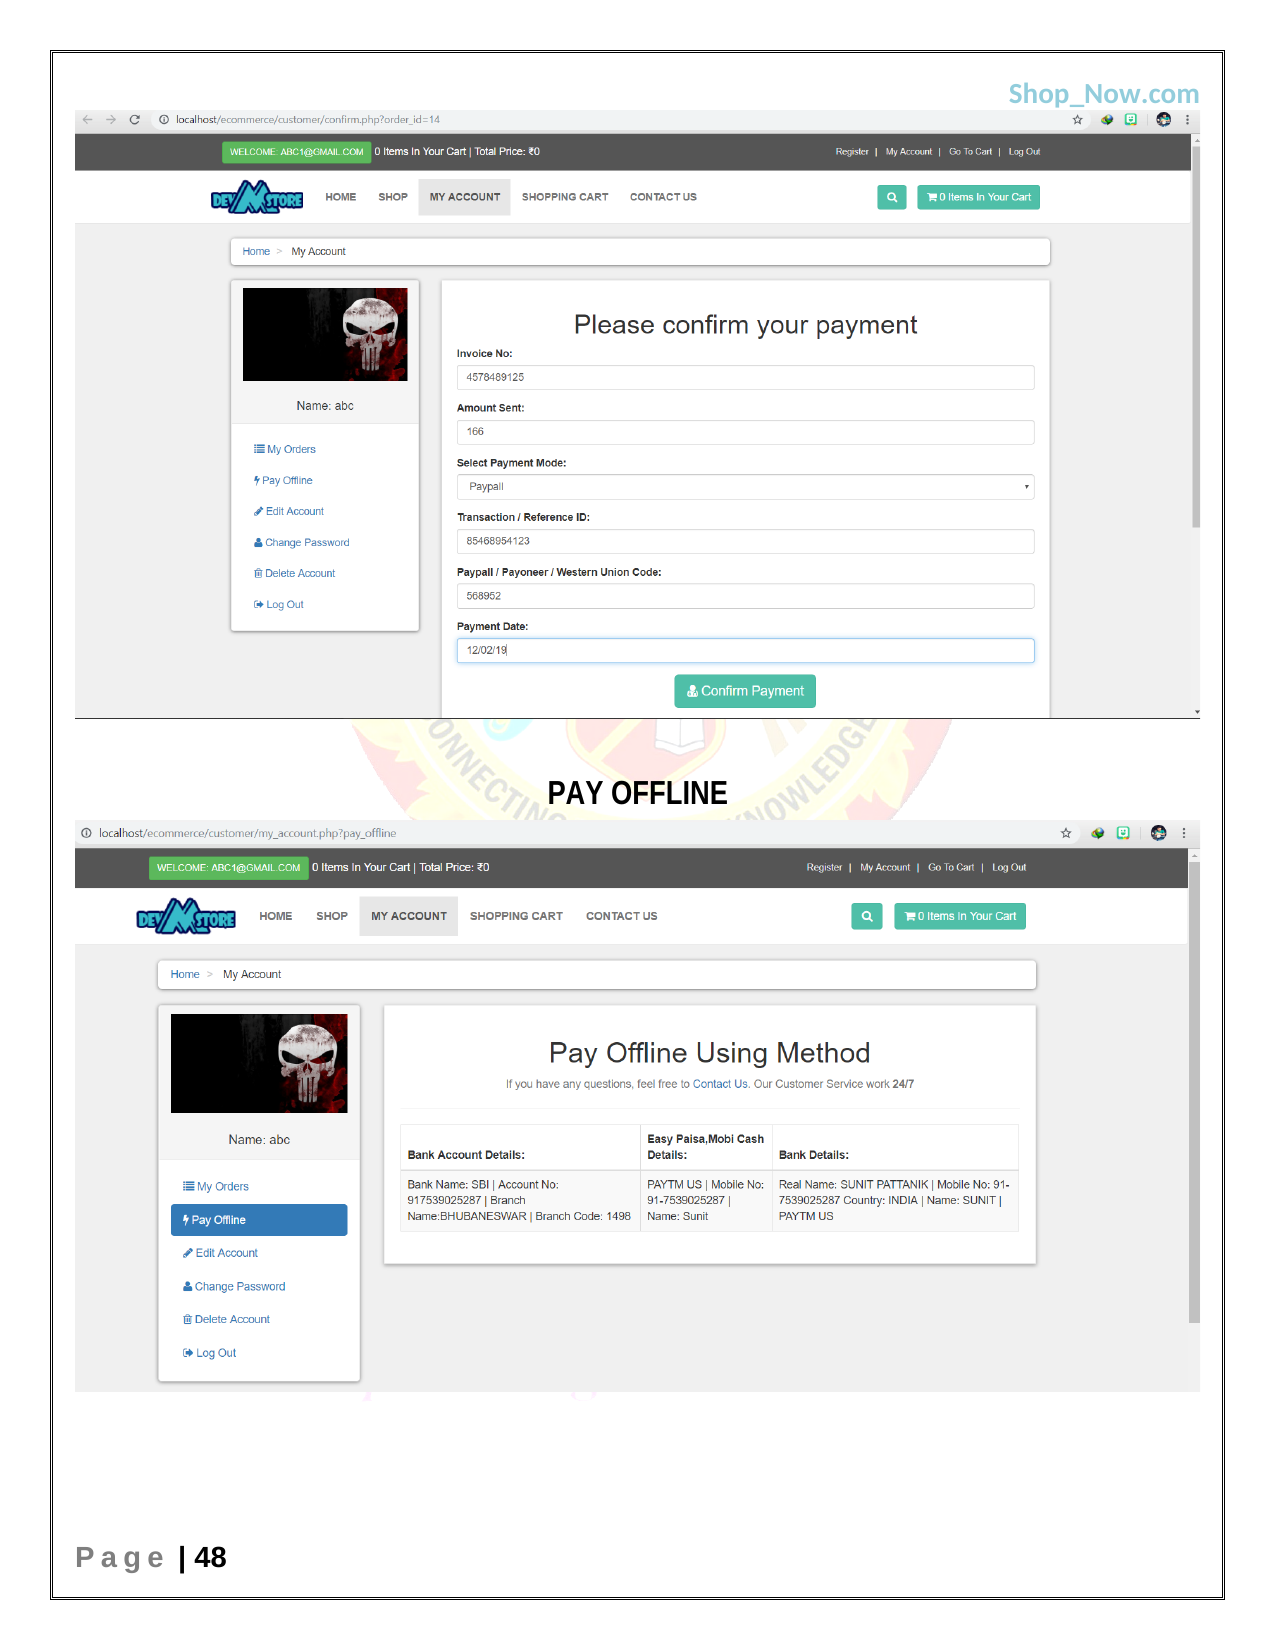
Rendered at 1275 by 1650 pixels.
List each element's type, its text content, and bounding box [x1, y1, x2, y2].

picture [75, 110, 1200, 719]
text Page | 48 [75, 1540, 1200, 1574]
text PAY OFFLINE [75, 773, 1200, 812]
picture [75, 820, 1200, 1392]
